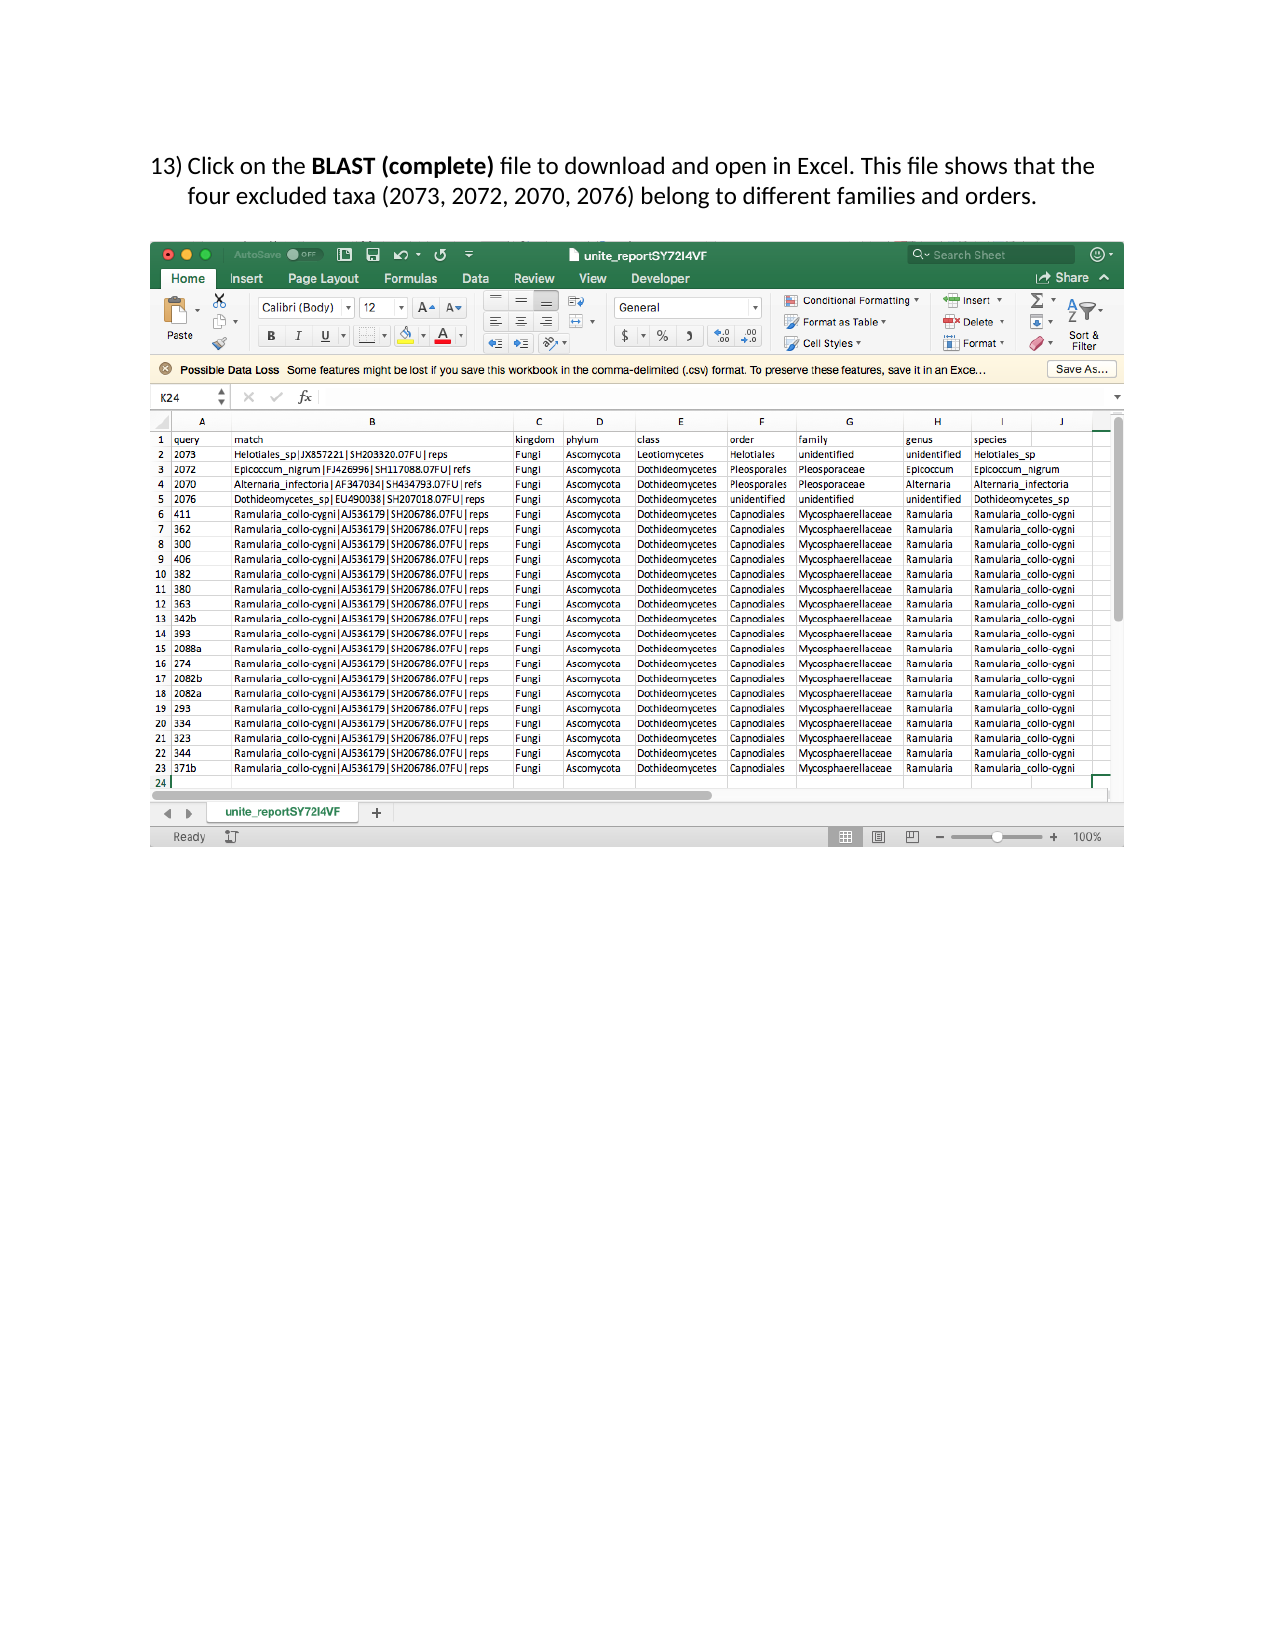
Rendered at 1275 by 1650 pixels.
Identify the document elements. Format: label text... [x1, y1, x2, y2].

list Click on the BLAST (complete) file to download and open in Excel. This file shows that the four excluded taxa (2073, 2072, 2070, 2076) belong to different families and orders. [150, 150, 1125, 211]
picture [150, 241, 1124, 847]
